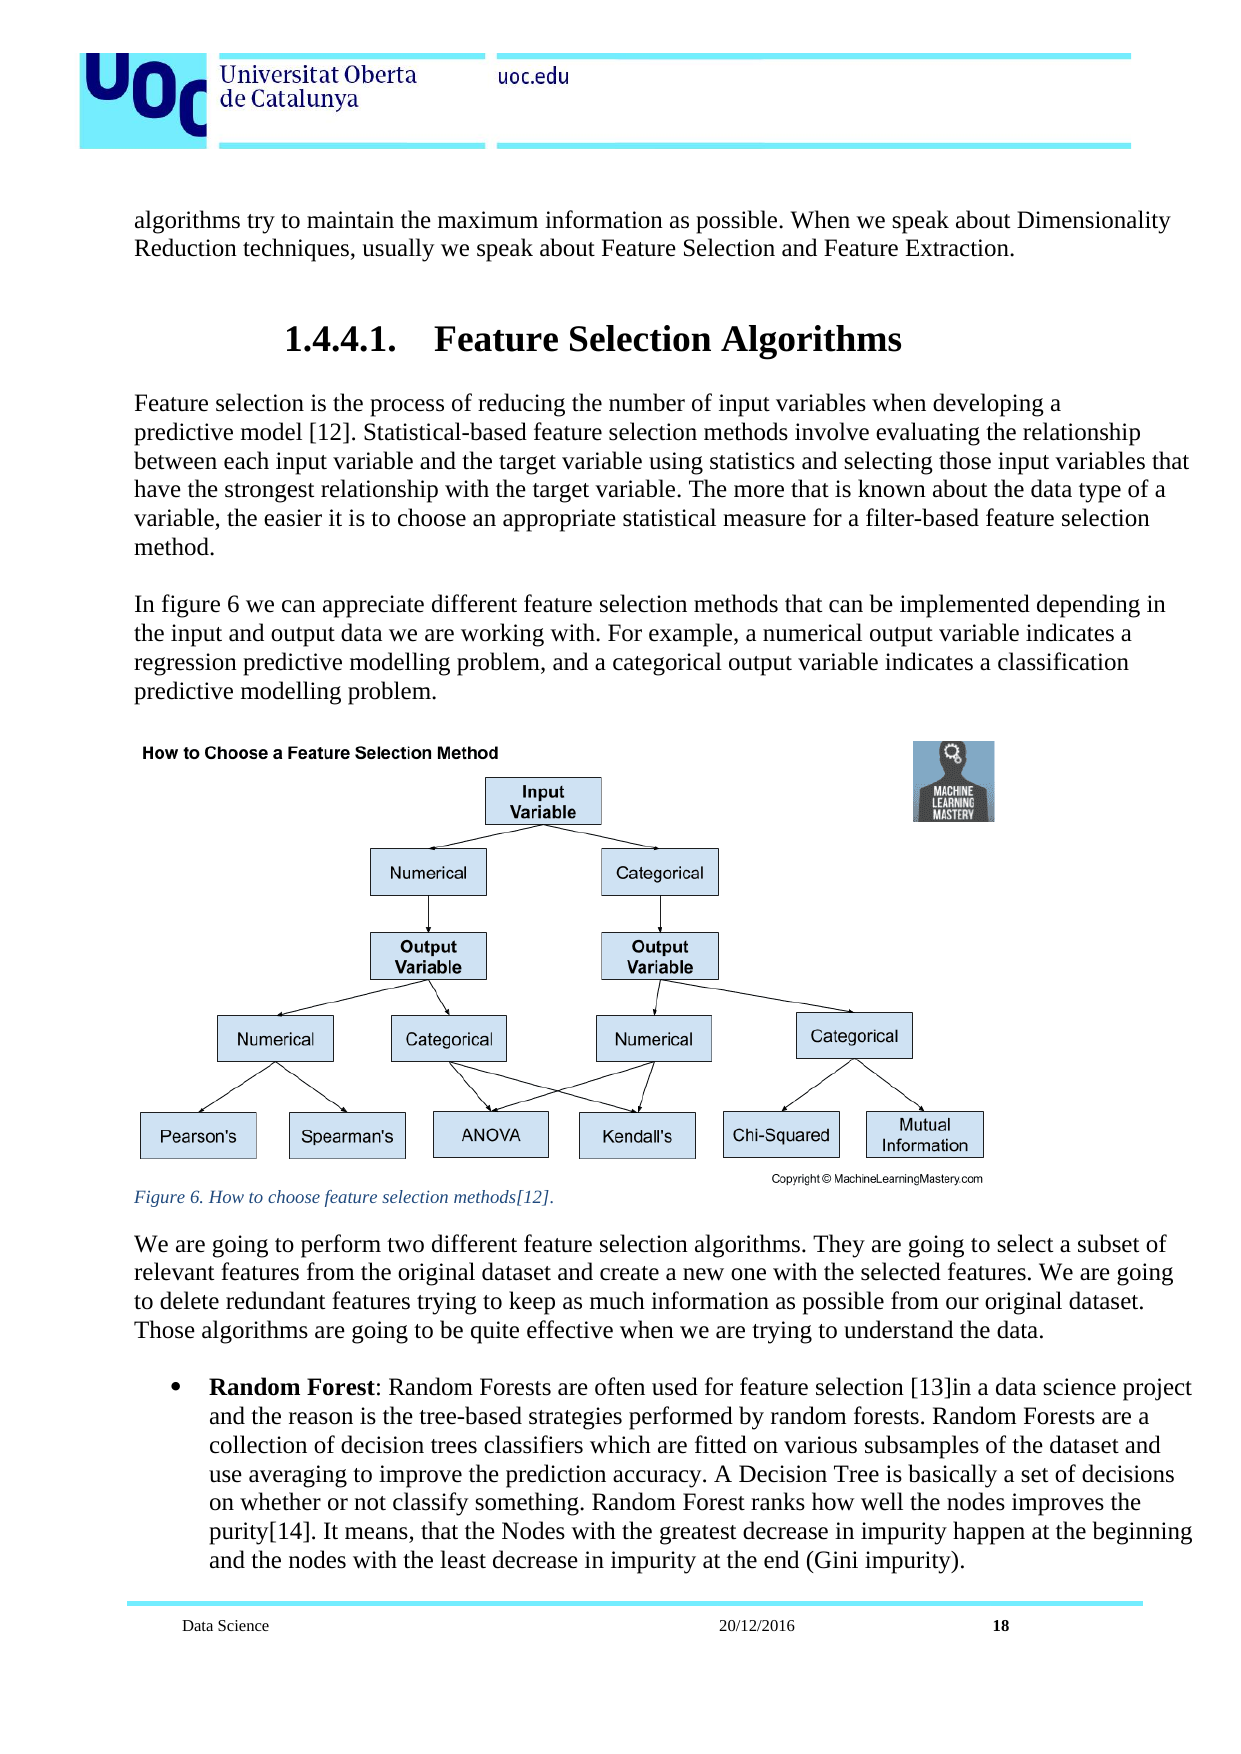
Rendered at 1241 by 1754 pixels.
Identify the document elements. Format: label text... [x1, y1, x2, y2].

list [171, 1372, 1196, 1574]
text Figure 6. How to choose feature selection methods[12]. [59, 1186, 1240, 1208]
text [134, 29, 1196, 262]
text We are going to perform two different feature selection algorithms. They are going to select a subset of relevant features from the original dataset and create a new one with the selected features. We are going to delete redundant features trying to keep as much information as possible from our original dataset. Those algorithms are going to be quite effective when we are trying to understand the data. [134, 1229, 1196, 1344]
picture [74, 53, 134, 149]
picture [133, 733, 1001, 1187]
text Feature selection is the process of reducing the number of input variables when developing a [134, 388, 1196, 417]
text predictive model [12]. Statistical-based feature selection methods involve evaluating the relationship between each input variable and the target variable using statistics and selecting those input variables that have the strongest relationship with the target variable. The more that is known about the data type of a variable, the easier it is to choose an appropriate statistical measure for a filter-based feature selection method. [134, 417, 1196, 561]
subtitle Feature Selection Algorithms [396, 316, 1240, 359]
